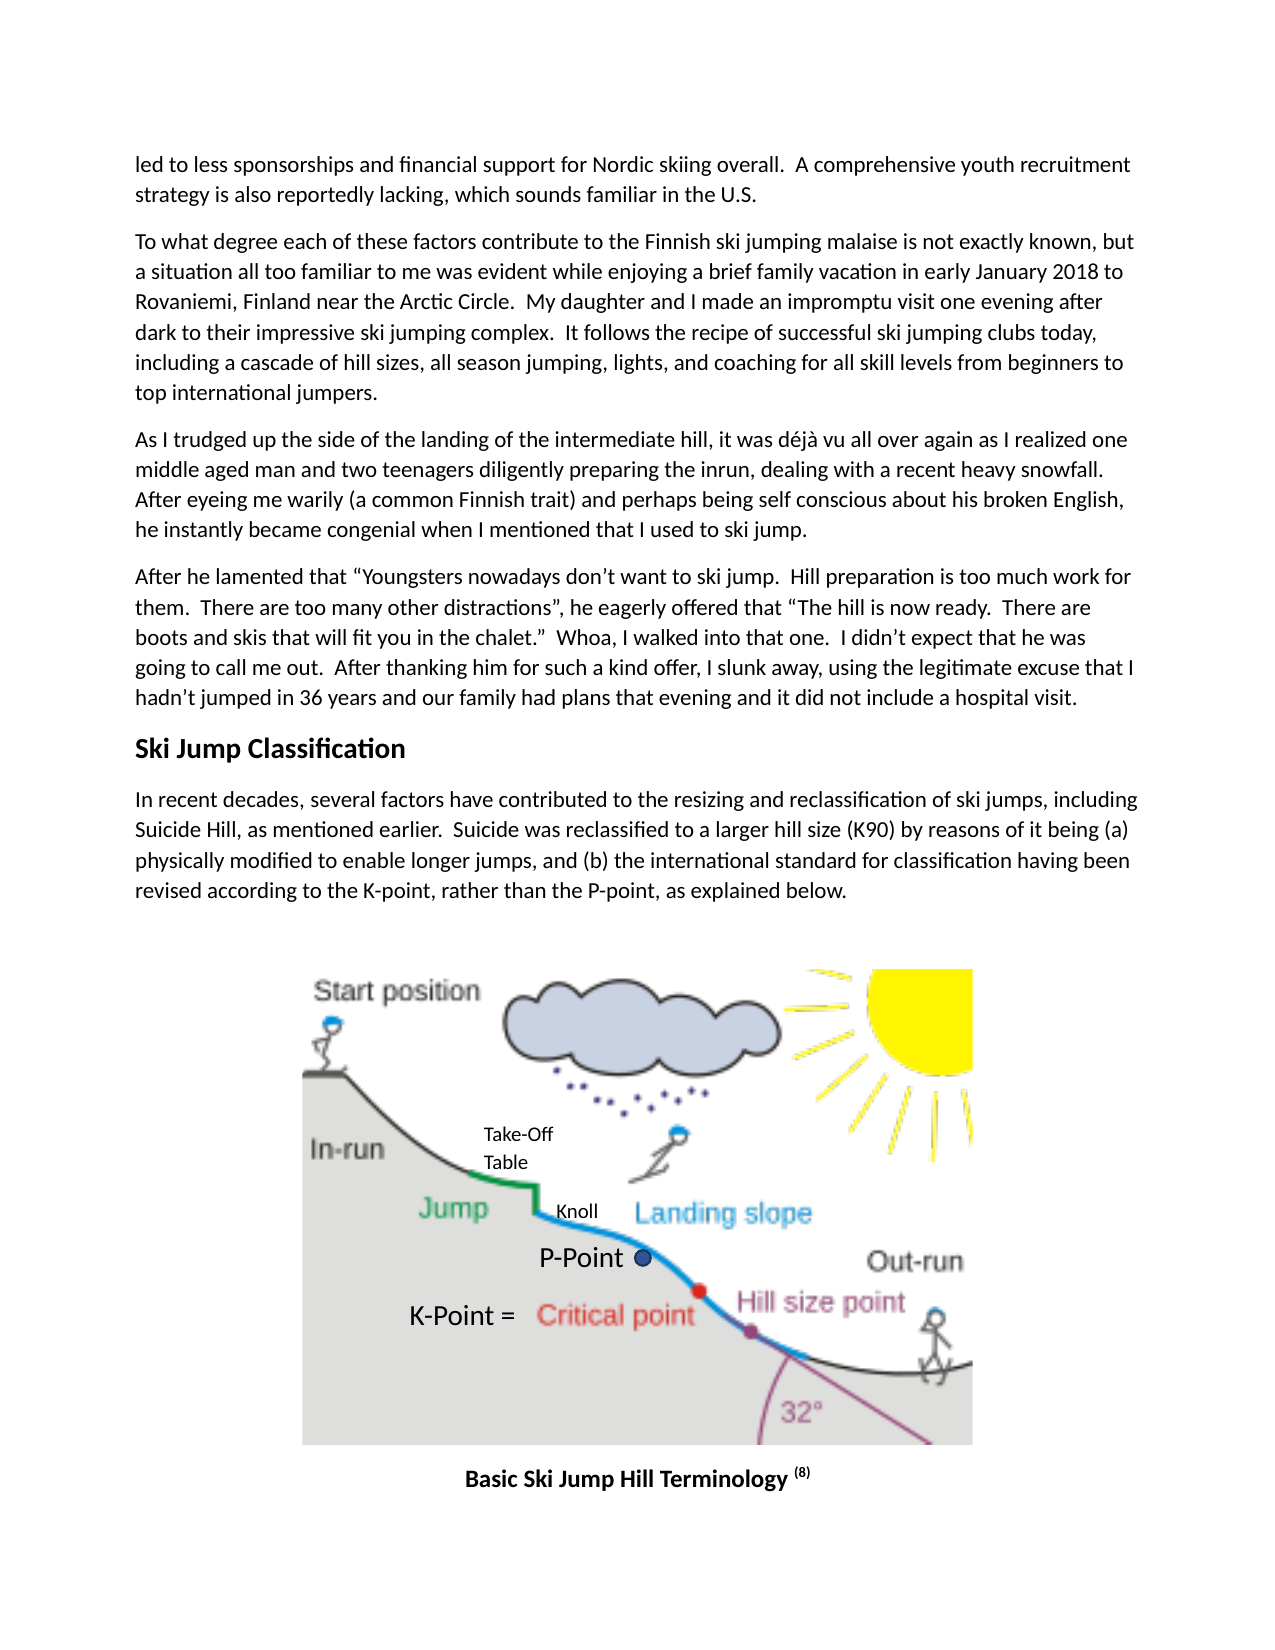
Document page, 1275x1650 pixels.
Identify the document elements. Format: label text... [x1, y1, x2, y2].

text Ski Jump Classification [135, 730, 1140, 766]
text After he lamented that “Youngsters nowadays don’t want to ski jump. Hill preparation is too much work for them. There are too many other distractions”, he eagerly offered that “The hill is now ready. There are boots and skis that will fit you in the chalet.” Whoa, I walked into that one. I didn’t expect that he was going to call me out. After thanking him for such a kind offer, I slunk away, using the legitimate excuse that I hadn’t jumped in 36 years and our family had plans that evening and it did not include a hospital visit. [135, 562, 1140, 711]
text Basic Ski Jump Hill Terminology (8) [135, 1463, 1140, 1494]
text To what degree each of these factors contribute to the Finnish ski jumping malaise is not exactly known, but a situation all too familiar to me was evident while enjoying a brief family vacation in early January 2018 to Rovaniemi, Finland near the Arctic Circle. My daughter and I made an impromptu visit one evening after dark to their impressive ski jumping complex. It follows the recipe of successful ski jumping clubs today, including a cascade of hill sizes, all season jumping, lights, and coaching for all skill levels from beginners to top international jumpers. [135, 227, 1140, 406]
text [135, 150, 1140, 208]
picture [302, 969, 973, 1445]
text In recent decades, several factors have contributed to the resizing and reclassification of ski jumps, including Suicide Hill, as mentioned earlier. Suicide was reclassified to a larger hill size (K90) by reasons of it being (a) physically modified to enable longer jumps, and (b) the international standard for classification having been revised according to the K-point, rather than the P-point, as explained below. [135, 785, 1140, 904]
text As I trudged up the side of the landing of the intermediate hill, it was déjà vu all over again as I realized one middle aged man and two teenagers diligently preparing the inrun, dealing with a recent heavy snowfall. After eyeing me warily (a common Finnish trait) and perhaps being self conscious about his broken English, he instantly became congenial when I mentioned that I used to ski jump. [135, 425, 1140, 544]
